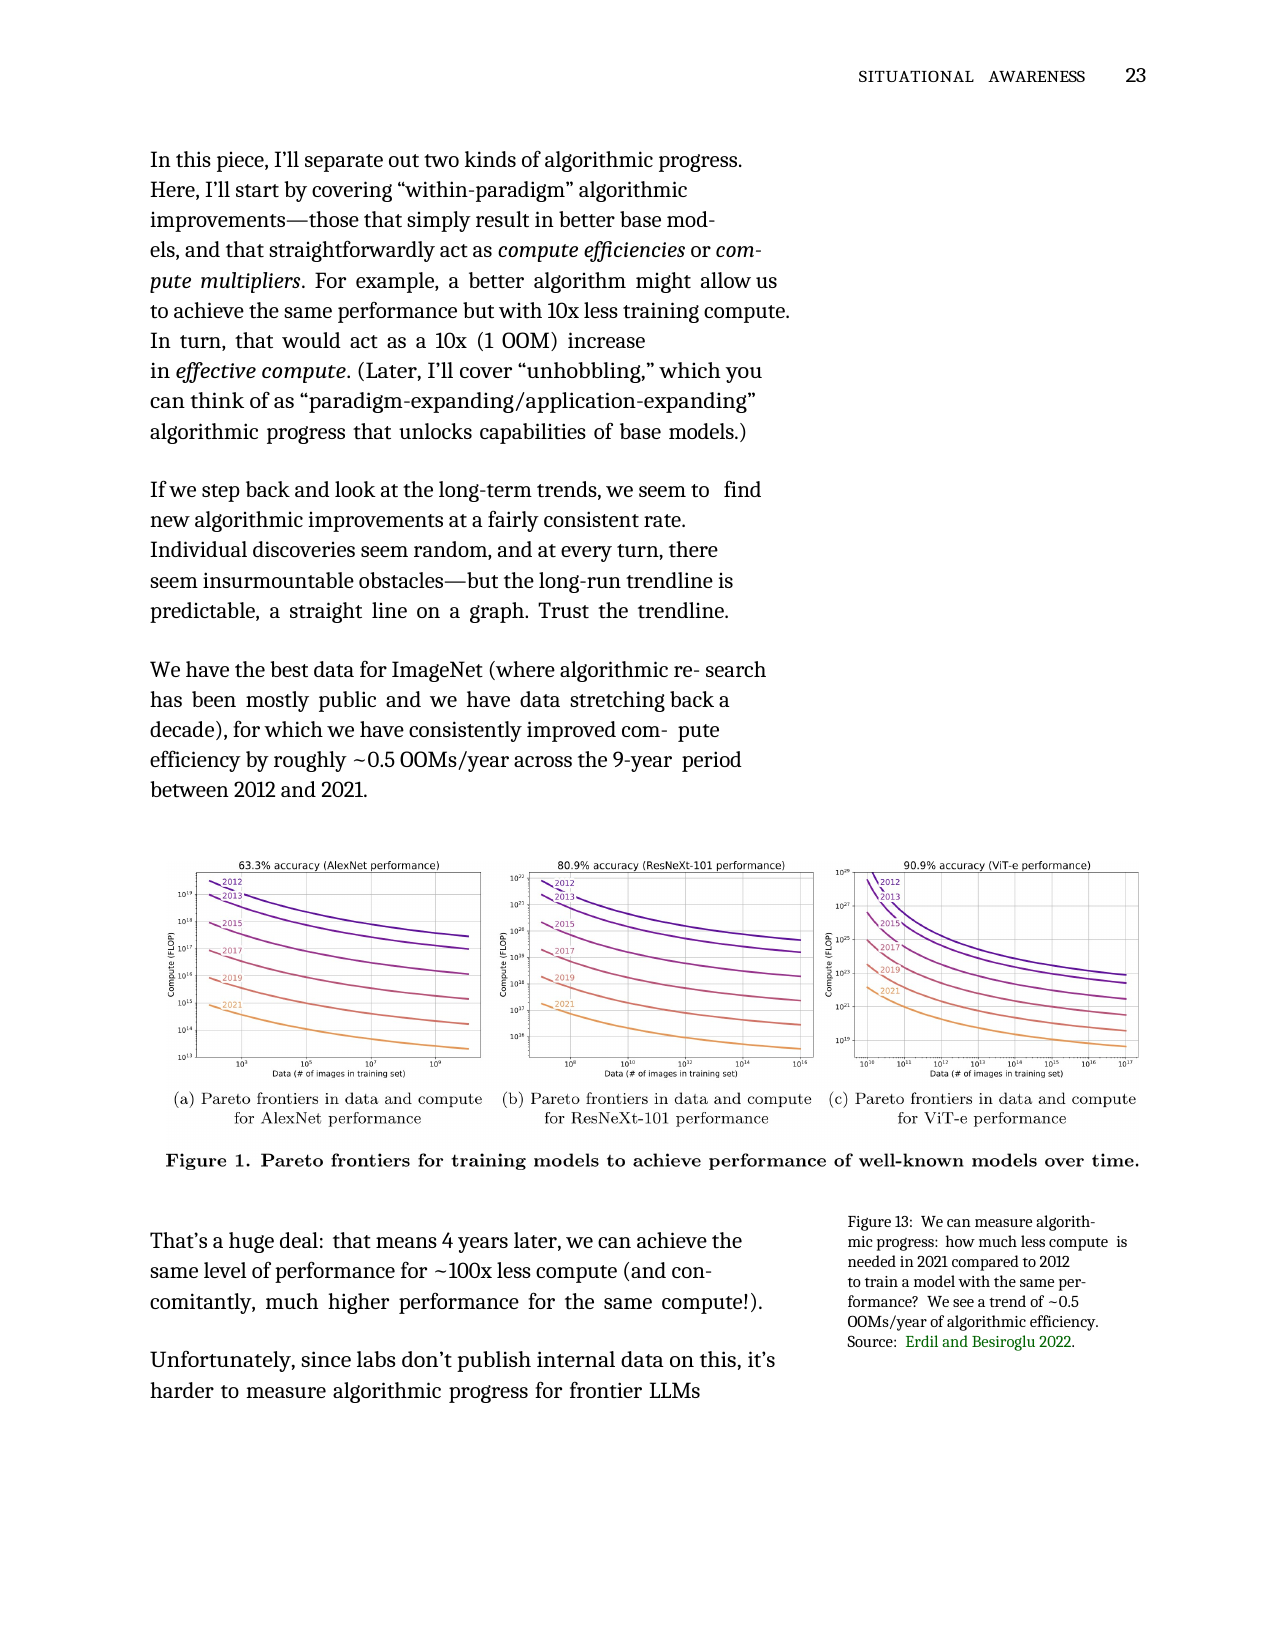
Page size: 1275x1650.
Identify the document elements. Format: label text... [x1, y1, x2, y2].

text That’s a huge deal: that means 4 years later, we can achieve the same level of performance for ~100x less compute (and con- comitantly, much higher performance for the same compute!). [150, 1228, 795, 1315]
text Figure 13: We can measure algorith- mic progress: how much less compute is needed in 2021 compared to 2012 [847, 1212, 1128, 1271]
text If we step back and look at the long-term trends, we seem to find new algorithmic improvements at a fairly consistent rate. Individual discoveries seem random, and at every turn, there seem insurmountable obstacles—but the long-run trendline is predictable, a straight line on a graph. Trust the trendline. [150, 477, 775, 624]
text Unfortunately, since labs don’t publish internal data on this, it’s harder to measure algorithmic progress for frontier LLMs [150, 1347, 789, 1404]
text in effective compute. (Later, I’ll cover “unhobbling,” which you can think of as “paradigm-expanding/application-expanding” algorithmic progress that unlocks capabilities of base models.) [150, 358, 796, 445]
text We have the best data for ImageNet (where algorithmic re- search has been mostly public and we have data stretching back a decade), for which we have consistently improved com- pute efficiency by roughly ~0.5 OOMs/year across the 9-year period between 2012 and 2021. [150, 656, 785, 803]
text In this piece, I’ll separate out two kinds of algorithmic progress. Here, I’ll start by covering “within-paradigm” algorithmic improvements—those that simply result in better base mod- [150, 147, 796, 233]
text to train a model with the same per- formance? We see a trend of ~0.5 OOMs/year of algorithmic efficiency. Source: Erdil and Besiroglu 2022. [847, 1272, 1128, 1352]
text els, and that straightforwardly act as compute efficiencies or com- pute multipliers. For example, a better algorithm might allow us to achieve the same performance but with 10x less training compute. In turn, that would act as a 10x (1 OOM) increase [150, 237, 794, 354]
picture [166, 861, 1139, 1170]
